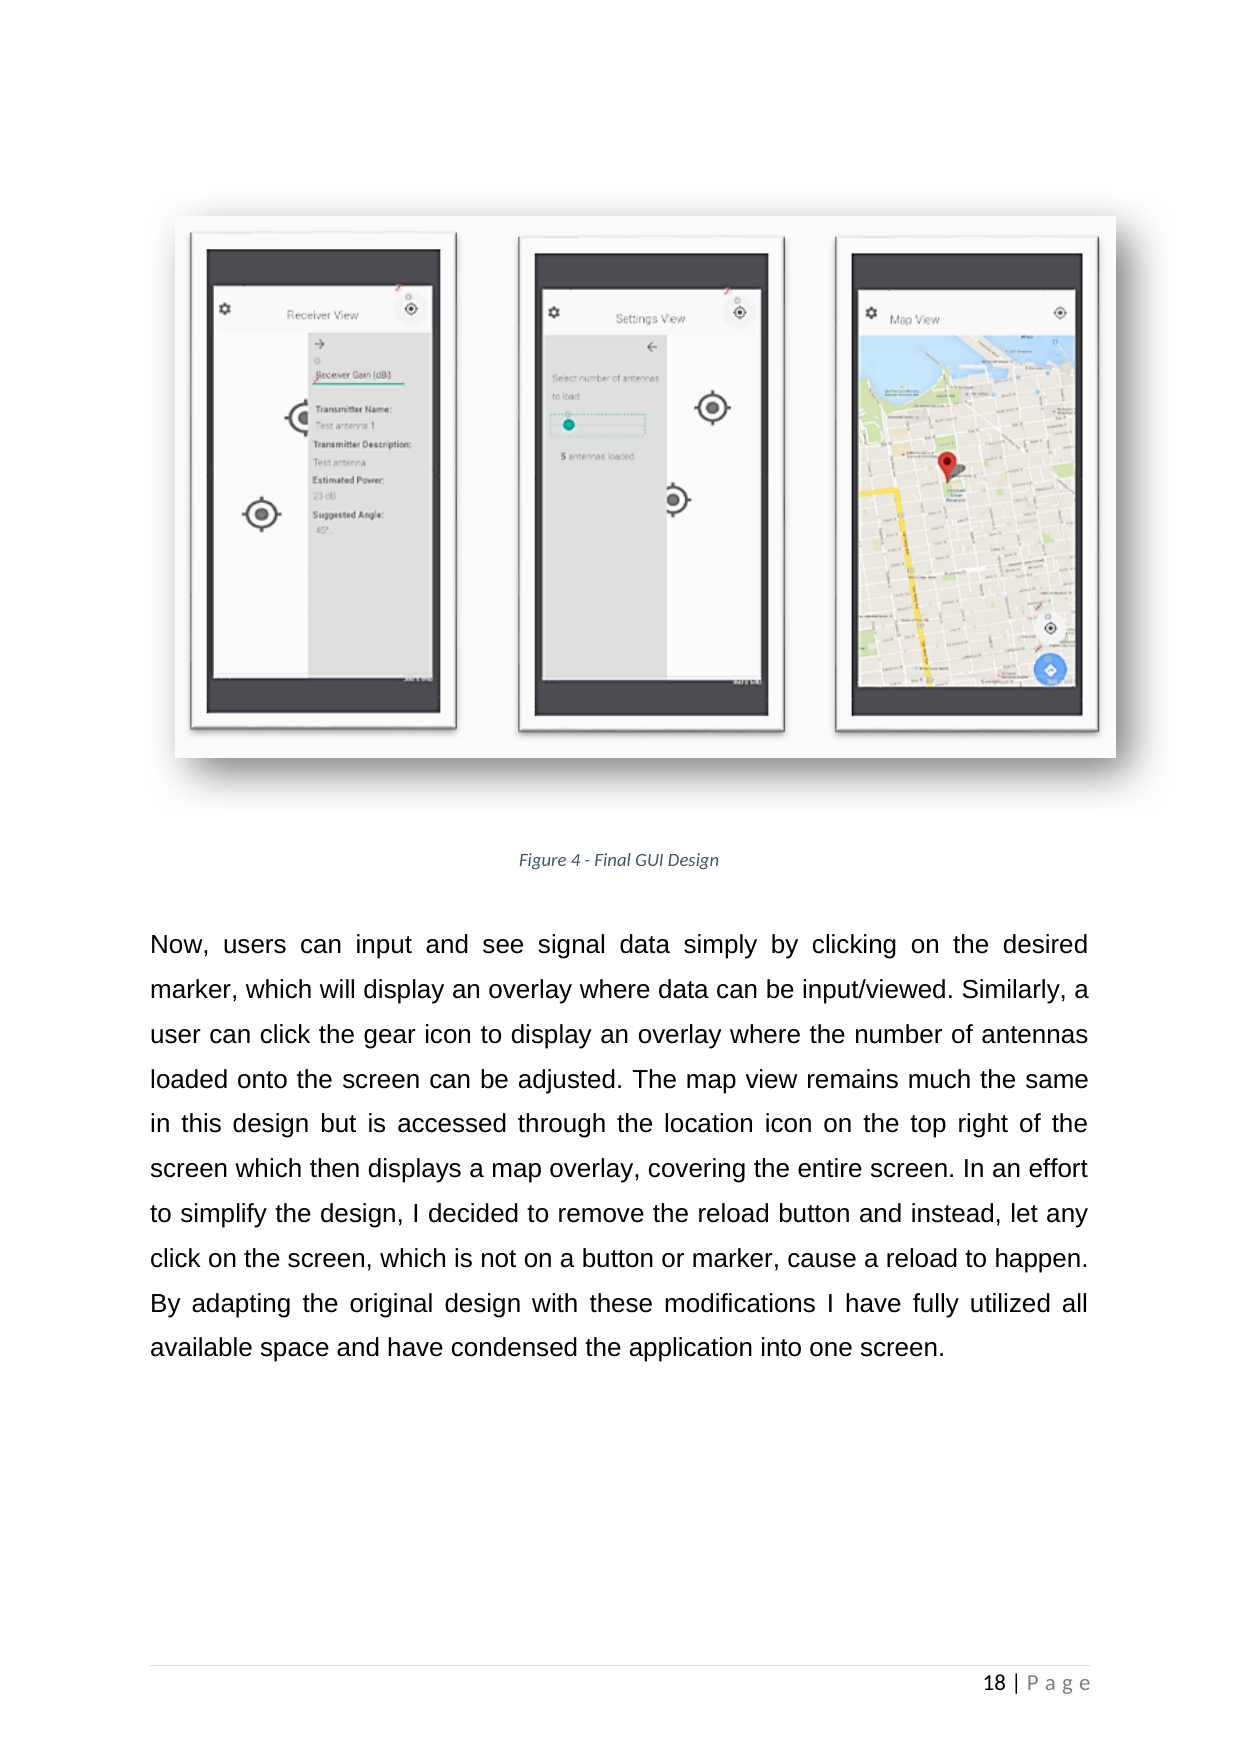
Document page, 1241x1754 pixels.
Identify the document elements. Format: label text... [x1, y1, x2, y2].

text Now, users can input and see signal data simply by clicking on the desired marker, which will display an overlay where data can be input/viewed. Similarly, a user can click the gear icon to display an overlay where the number of antennas loaded onto the screen can be adjusted. The map view remains much the same in this design but is accessed through the location icon on the top right of the screen which then displays a map overlay, covering the entire screen. In an effort to simplify the design, I decided to remove the reload button and instead, let any click on the screen, which is not on a button or marker, cause a reload to happen. By adapting the original design with these modifications I have fully utilized all available space and have condensed the application into one screen. [150, 929, 1090, 1362]
text Figure 4 - Final GUI Design [150, 848, 1090, 871]
picture [175, 216, 1116, 758]
